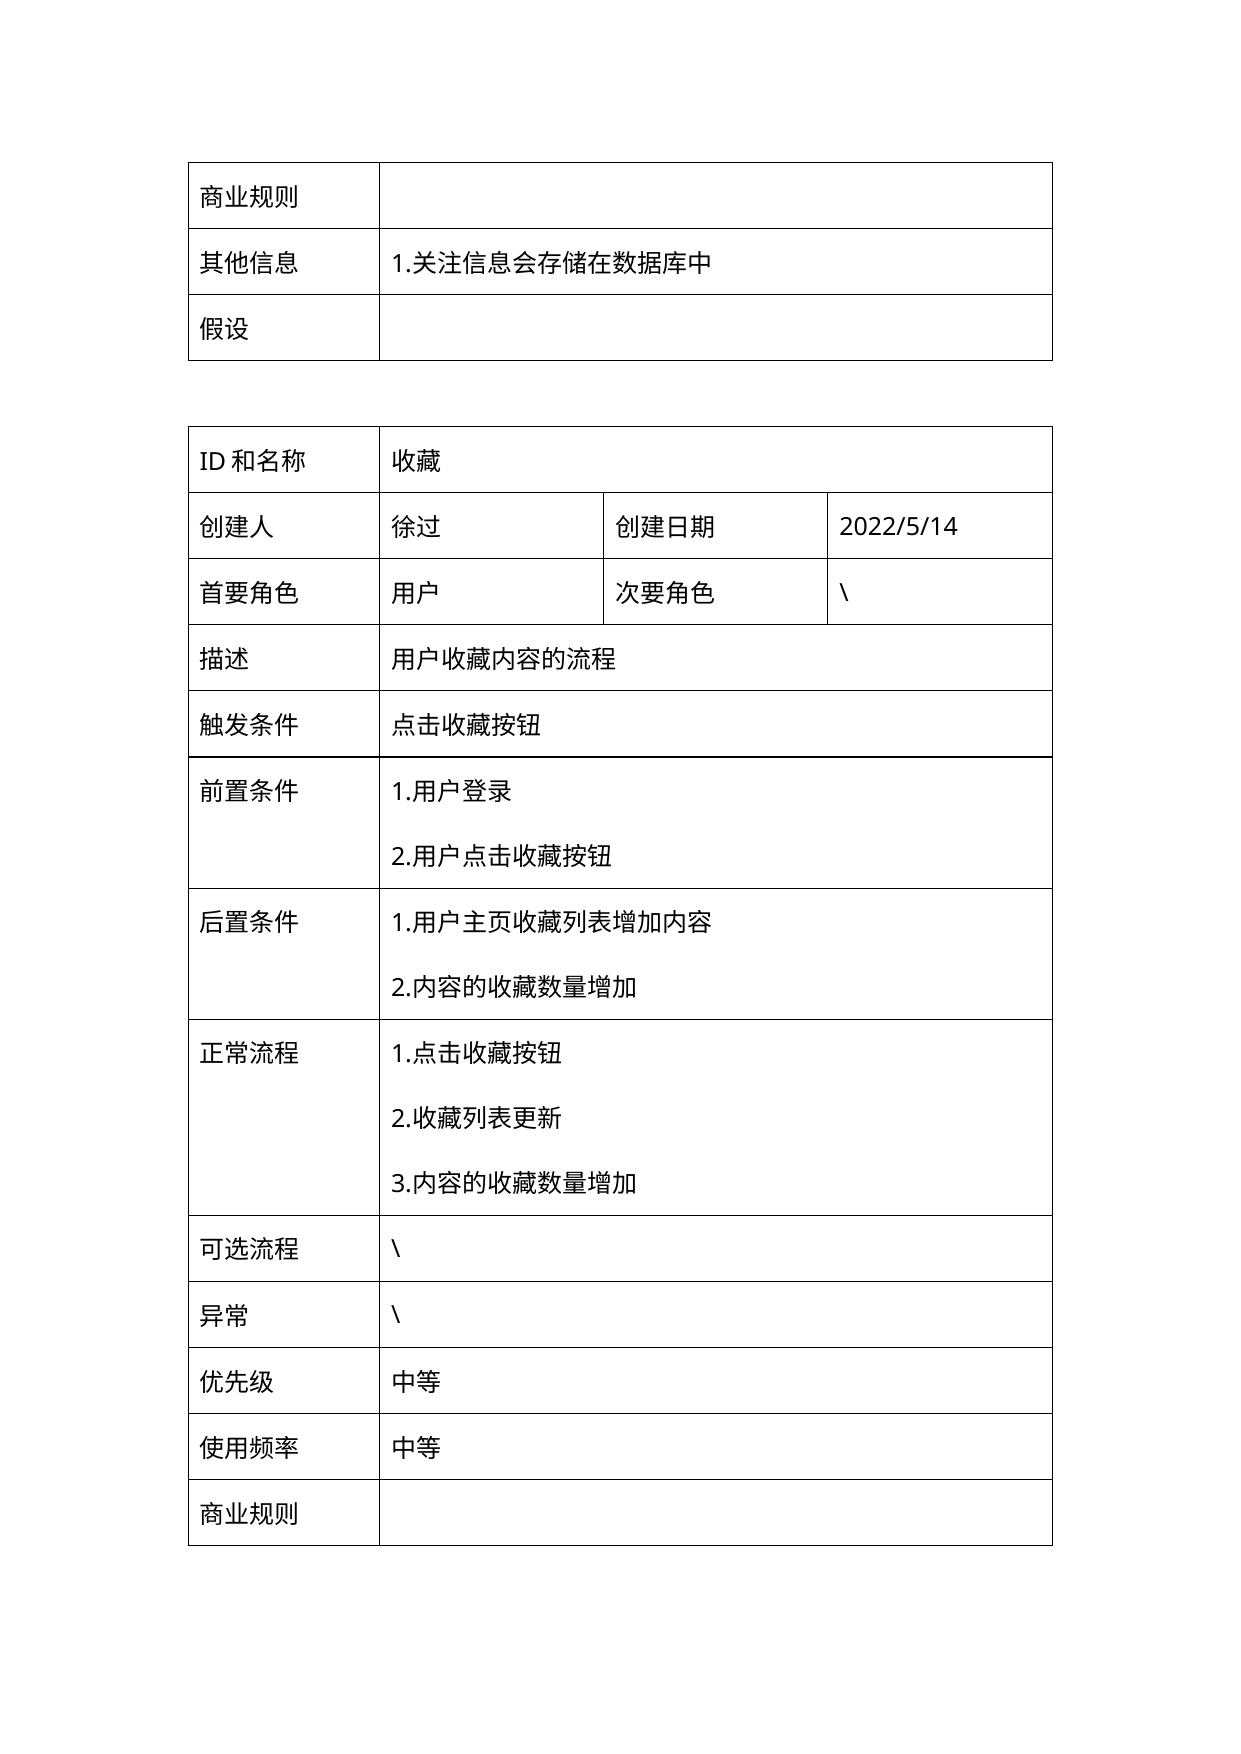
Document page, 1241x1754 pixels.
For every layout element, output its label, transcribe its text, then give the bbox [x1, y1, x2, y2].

table_cell 可选流程 [189, 1216, 379, 1281]
table_cell 用户 [380, 559, 603, 624]
table_cell \ [380, 1282, 1052, 1347]
table_cell 描述 [189, 625, 379, 690]
table_header ID和名称 [189, 427, 379, 492]
table_cell \ [380, 1216, 1052, 1281]
table_cell 触发条件 [189, 691, 379, 756]
table_header 收藏 [380, 427, 1052, 492]
table_cell 首要角色 [189, 559, 379, 624]
table_cell [380, 1480, 1052, 1545]
table_cell 点击收藏按钮 [380, 691, 1052, 756]
table_cell 1.用户登录 2.用户点击收藏按钮 [380, 758, 1052, 887]
table_cell 次要角色 [604, 559, 827, 624]
table_cell 创建日期 [604, 493, 827, 558]
table_cell 前置条件 [189, 758, 379, 887]
table_cell [380, 295, 1052, 360]
table_cell 异常 [189, 1282, 379, 1347]
table_cell 优先级 [189, 1348, 379, 1413]
table_cell 使用频率 [189, 1414, 379, 1479]
table_cell [380, 163, 1052, 228]
table_cell 1.关注信息会存储在数据库中 [380, 229, 1052, 294]
table_cell 中等 [380, 1348, 1052, 1413]
table_cell 创建人 [189, 493, 379, 558]
table_cell 假设 [189, 295, 379, 360]
table_cell 后置条件 [189, 889, 379, 1018]
table_cell 中等 [380, 1414, 1052, 1479]
table_cell 用户收藏内容的流程 [380, 625, 1052, 690]
table_cell 商业规则 [189, 163, 379, 228]
table_cell 其他信息 [189, 229, 379, 294]
table_cell 商业规则 [189, 1480, 379, 1545]
table_cell 2022/5/14 [828, 493, 1052, 558]
table_cell 徐过 [380, 493, 603, 558]
table_cell 正常流程 [189, 1020, 379, 1214]
table_cell 1.点击收藏按钮 2.收藏列表更新 3.内容的收藏数量增加 [380, 1020, 1052, 1214]
table_cell \ [828, 559, 1052, 624]
table_cell 1.用户主页收藏列表增加内容 2.内容的收藏数量增加 [380, 889, 1052, 1018]
